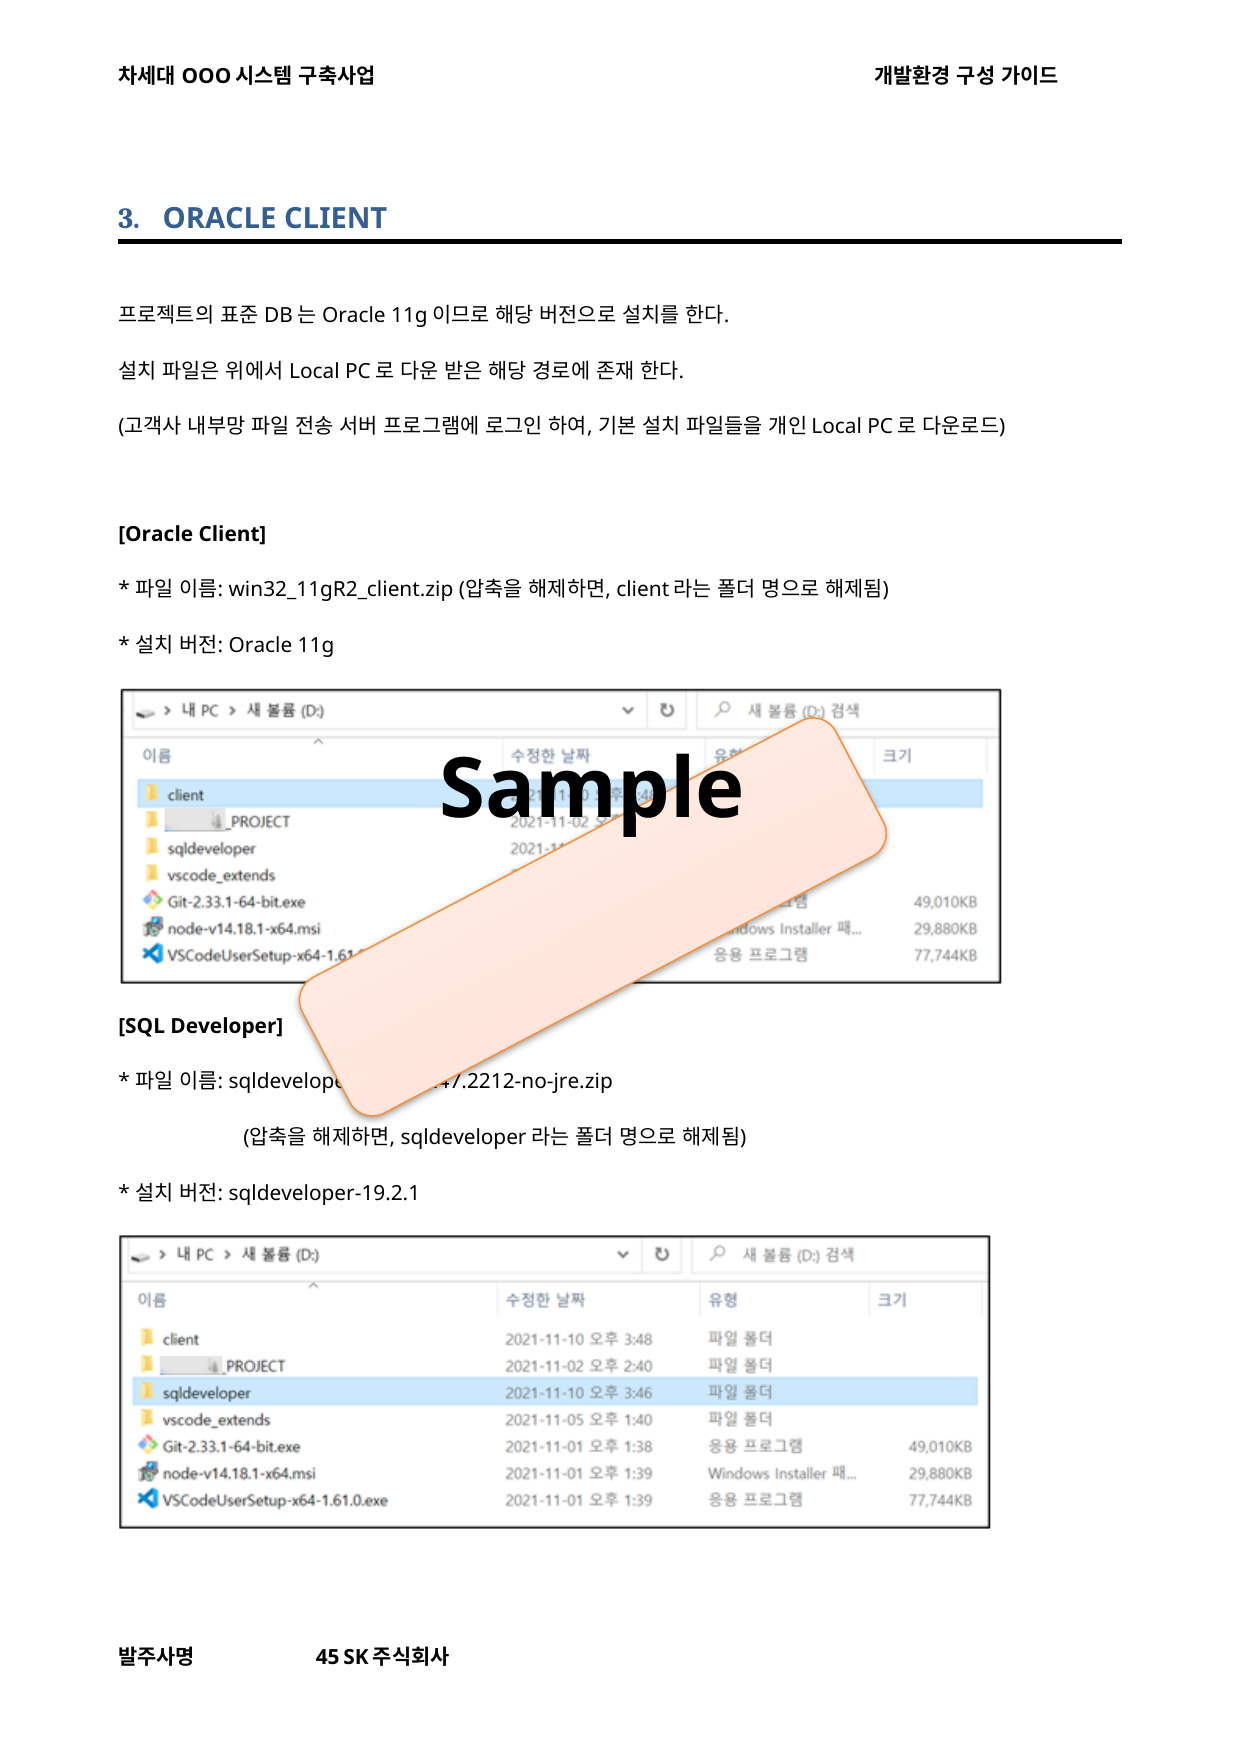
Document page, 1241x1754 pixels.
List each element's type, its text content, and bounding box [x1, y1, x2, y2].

subtitle ORACLE CLIENT [118, 198, 1122, 239]
text (압축을 해제하면, sqldeveloper라는 폴더 명으로 해제됨) [118, 1120, 1122, 1151]
text 설치 파일은 위에서 Local PC로 다운 받은 해당 경로에 존재 한다. [118, 354, 1122, 384]
text * 설치 버전: sqldeveloper-19.2.1 [118, 1176, 1122, 1206]
text * 파일 이름: sqldeveloper-19.2.1.247.2212-no-jre.zip [118, 1064, 338, 1095]
picture [118, 1231, 992, 1532]
picture [118, 683, 1003, 987]
text (고객사 내부망 파일 전송 서버 프로그램에 로그인 하여, 기본 설치 파일들을 개인Local PC로 다운로드) [118, 410, 1122, 440]
text 프로젝트의 표준 DB는 Oracle 11g이므로 해당 버전으로 설치를 한다. [118, 298, 1122, 329]
text * 파일 이름: win32_11gR2_client.zip (압축을 해제하면, client라는 폴더 명으로 해제됨) [118, 572, 1122, 603]
text * 설치 버전: Oracle 11g [118, 628, 1122, 658]
picture [636, 781, 653, 805]
text * 파일 이름: sqldeveloper-19.2.1.247.2212-no-jre.zip [437, 1064, 1122, 1095]
text [SQL Developer] [118, 1011, 309, 1039]
text [Oracle Client] [118, 519, 1122, 547]
text [SQL Developer] [543, 1011, 1122, 1039]
